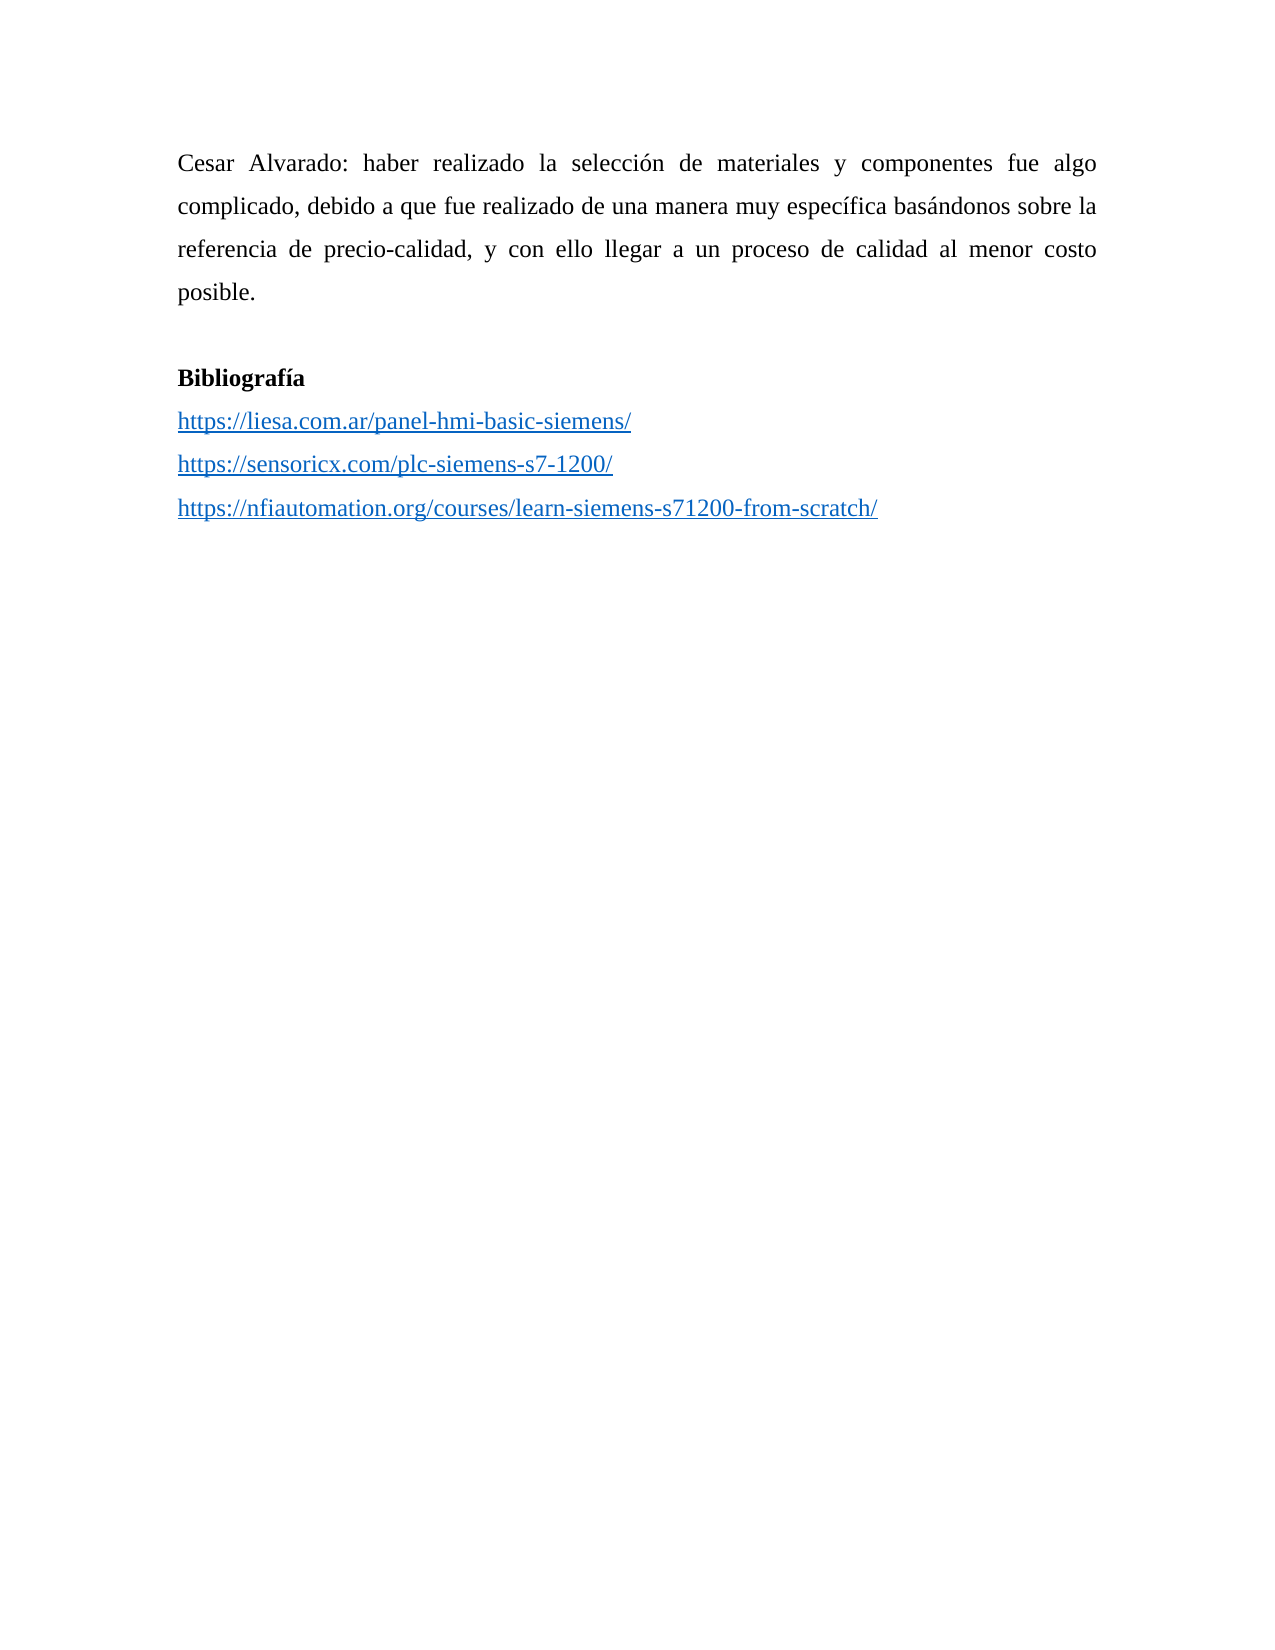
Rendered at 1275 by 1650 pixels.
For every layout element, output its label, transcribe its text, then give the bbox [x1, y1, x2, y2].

text https://sensoricx.com/plc-siemens-s7-1200/ [177, 449, 1098, 478]
text https://liesa.com.ar/panel-hmi-basic-siemens/ [177, 406, 1098, 435]
text Bibliografía [177, 363, 1098, 392]
text https://nfiautomation.org/courses/learn-siemens-s71200-from-scratch/ [177, 493, 1098, 521]
text Cesar Alvarado: haber realizado la selección de materiales y componentes fue algo complicado, debido a que fue realizado de una manera muy específica basándonos sobre la referencia de precio-calidad, y con ello llegar a un proceso de calidad al menor costo posible. [177, 148, 1098, 306]
